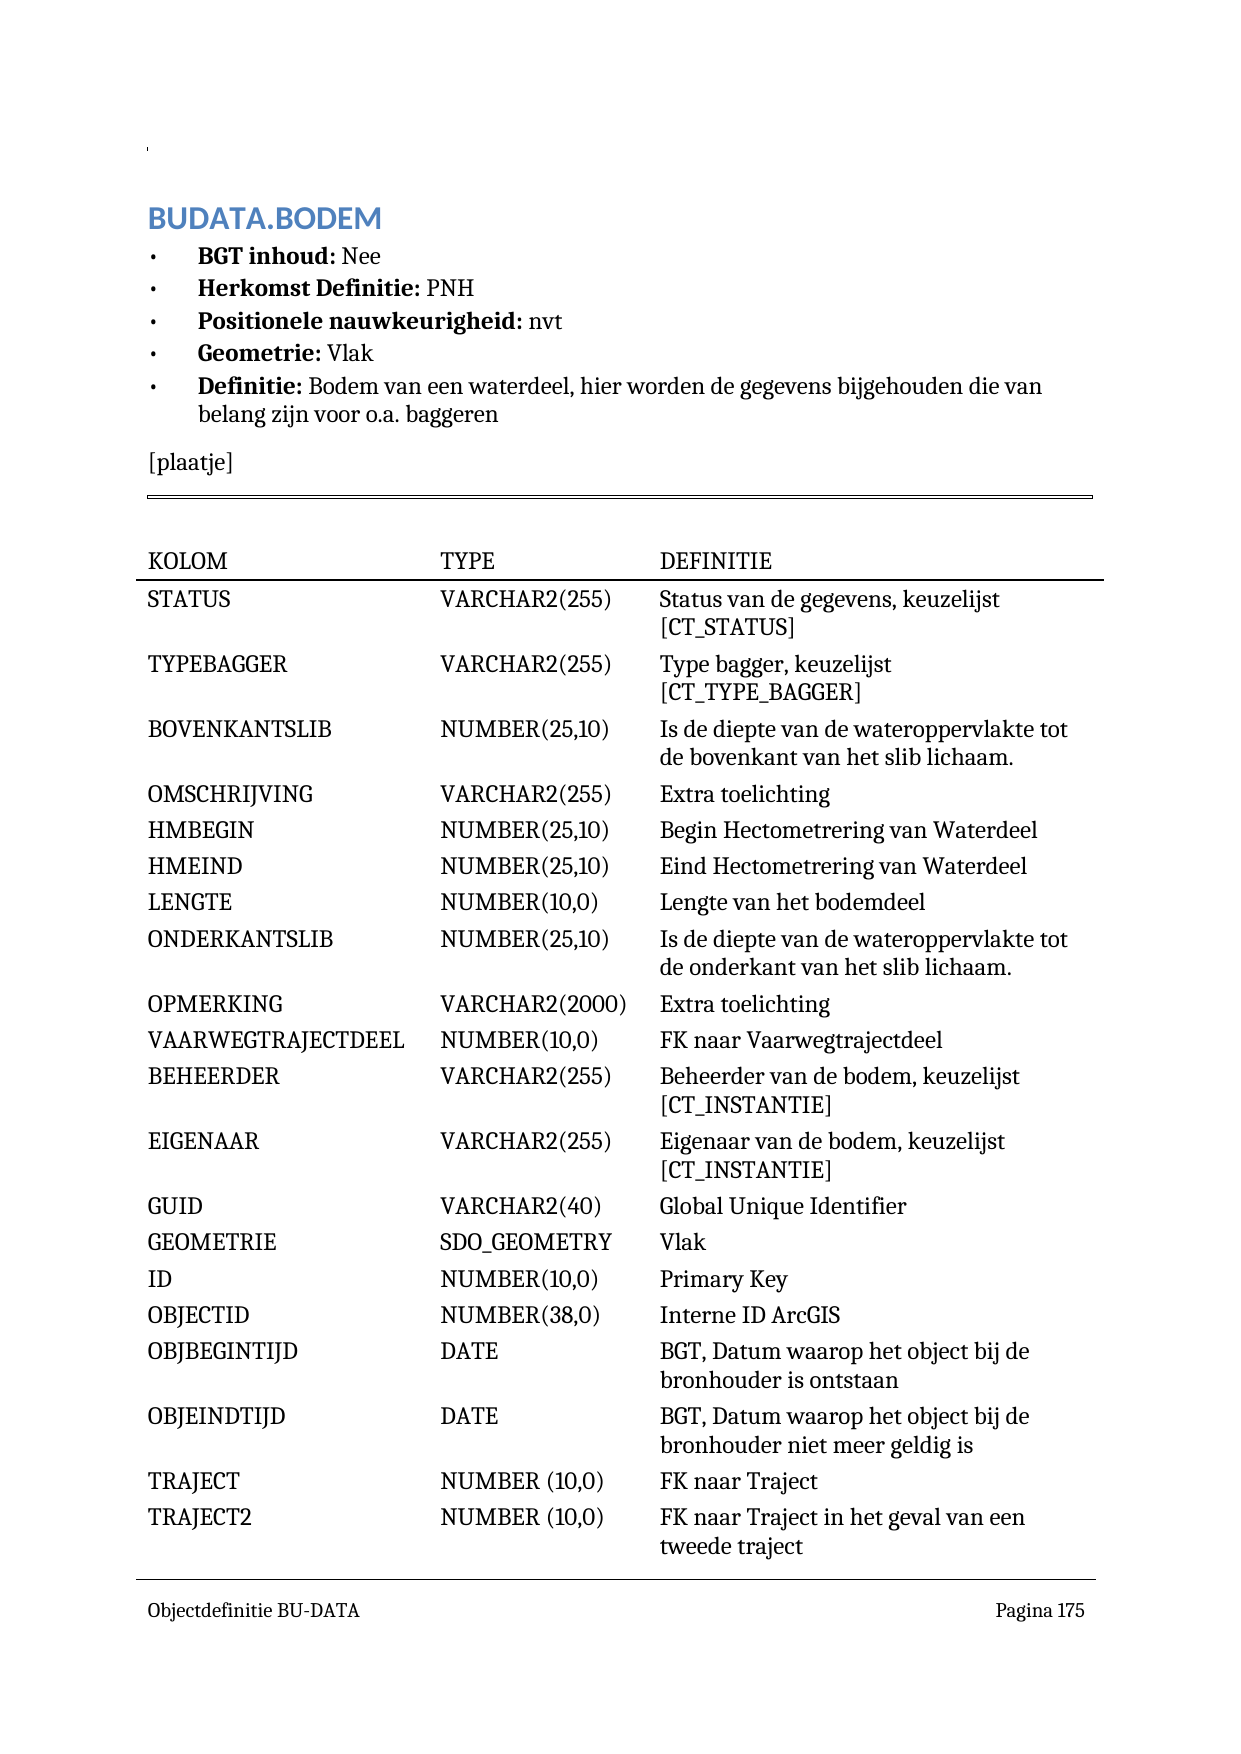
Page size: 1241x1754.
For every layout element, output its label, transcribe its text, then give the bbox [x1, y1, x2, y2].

list Geometrie: Vlak [148, 339, 1093, 368]
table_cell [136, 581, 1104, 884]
subtitle BUDATA.BODEM [148, 197, 1093, 238]
text [plaatje] [148, 448, 1093, 477]
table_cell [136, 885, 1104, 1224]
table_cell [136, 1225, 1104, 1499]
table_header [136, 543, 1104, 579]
list Herkomst Definitie: PNH [148, 274, 1093, 303]
list Definitie: Bodem van een waterdeel, hier worden de gegevens bijgehouden die van belang zijn voor o.a. baggeren [148, 372, 1093, 429]
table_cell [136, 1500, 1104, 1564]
list Positionele nauwkeurigheid: nvt [148, 307, 1093, 335]
list BGT inhoud: Nee [148, 242, 1093, 270]
